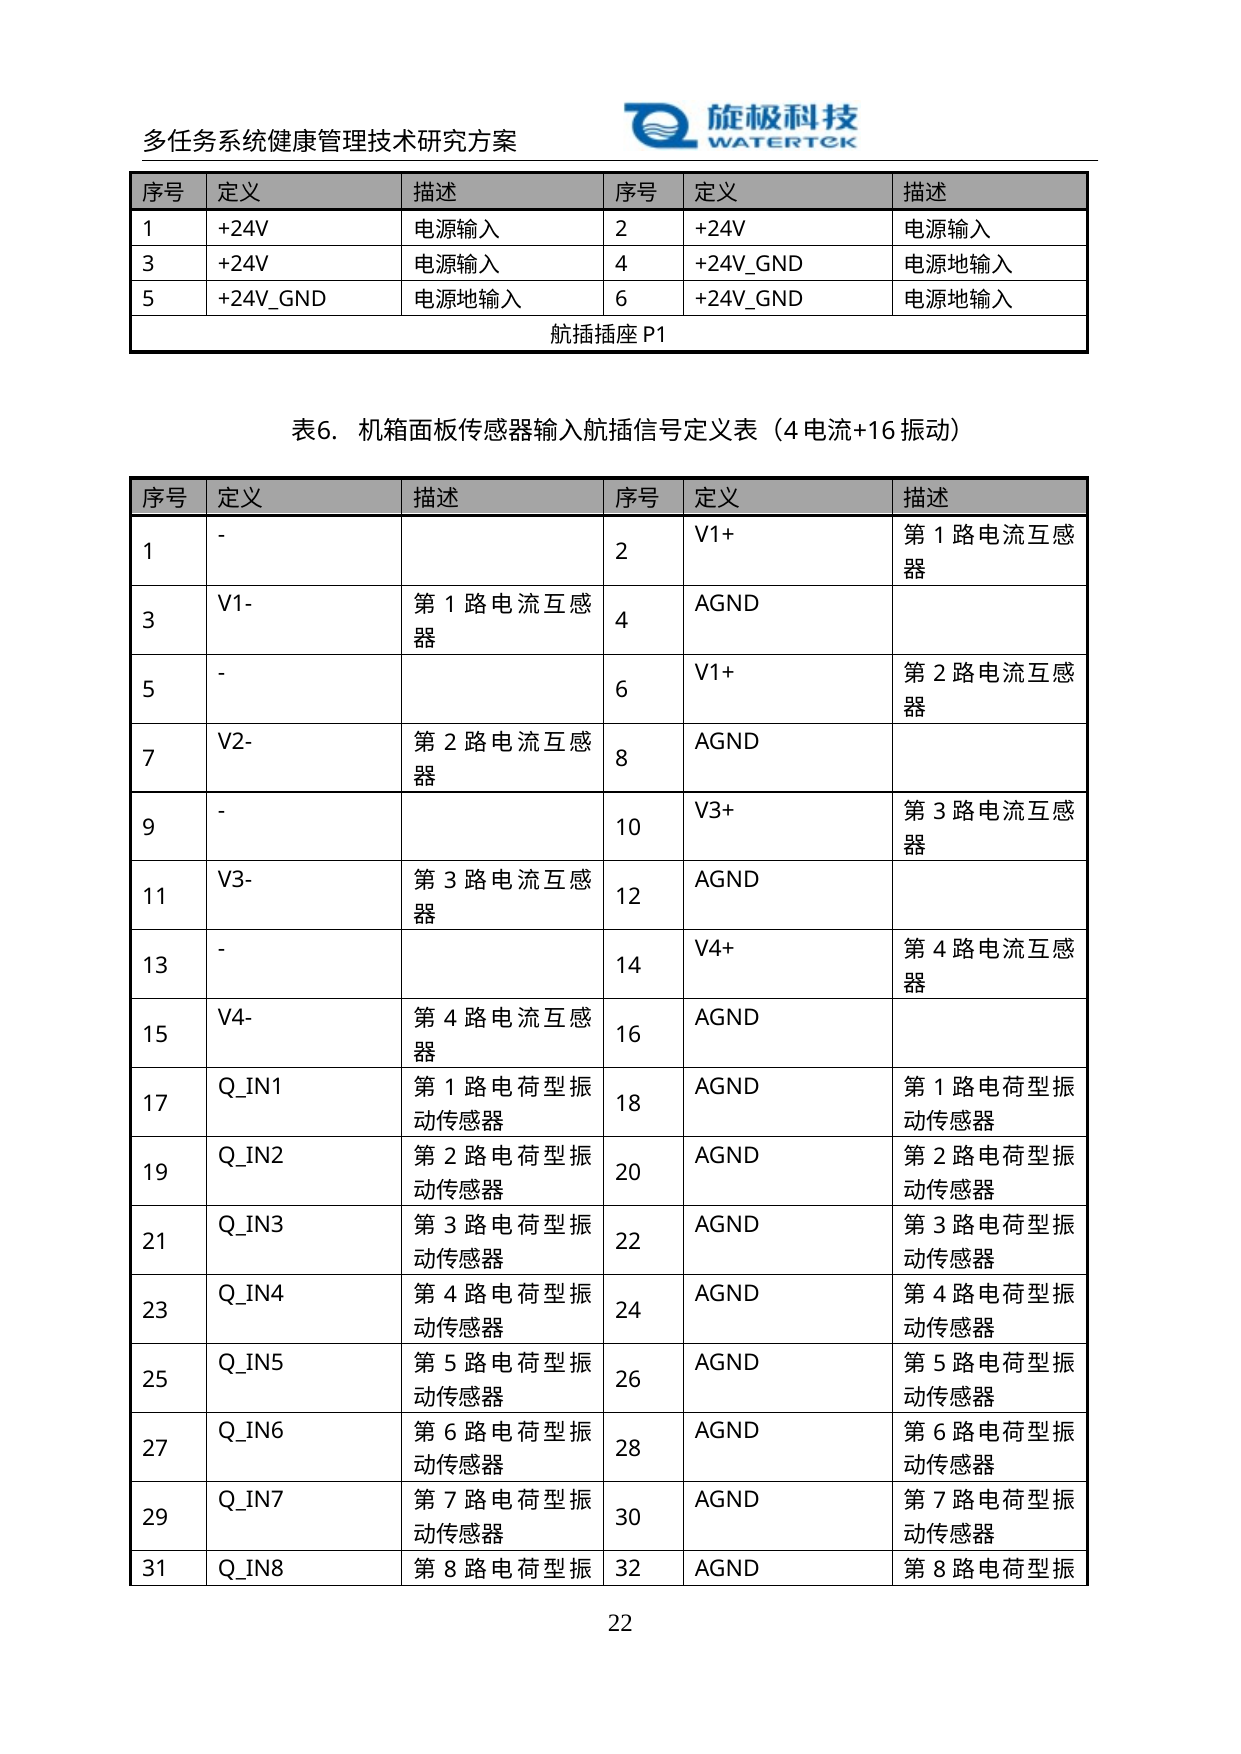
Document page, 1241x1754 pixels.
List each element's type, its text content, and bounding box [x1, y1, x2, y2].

table_cell 电源输入 [402, 246, 603, 280]
table_cell 22 [604, 1206, 683, 1274]
table_cell 4 [604, 586, 683, 653]
table_cell 3 [132, 246, 206, 280]
table_cell 2 [604, 211, 683, 245]
table_cell 电源地输入 [402, 281, 603, 315]
table_cell 第4路电荷型振动传感器 [402, 1275, 603, 1343]
table_cell 1 [132, 517, 206, 584]
table_cell V1- [207, 586, 401, 653]
table_cell 5 [132, 655, 206, 722]
table_cell AGND [684, 1482, 892, 1550]
table_cell V3- [207, 861, 401, 929]
table_cell 24 [604, 1275, 683, 1343]
table_cell - [207, 930, 401, 998]
table_cell V2- [207, 724, 401, 791]
table_header 序号 [132, 480, 206, 513]
table_cell +24V [207, 211, 401, 245]
table_cell 第5路电荷型振动传感器 [893, 1344, 1086, 1412]
table_header 定义 [207, 174, 401, 208]
table_cell AGND [684, 1137, 892, 1205]
table_cell 23 [132, 1275, 206, 1343]
table_cell 第4路电流互感器 [893, 930, 1086, 998]
table_cell 第1路电流互感器 [402, 586, 603, 653]
table_cell 第6路电荷型振动传感器 [402, 1413, 603, 1481]
table_cell +24V_GND [684, 246, 892, 280]
table_cell AGND [684, 861, 892, 929]
table_cell 9 [132, 793, 206, 860]
table_header 描述 [402, 174, 603, 208]
table_cell - [207, 517, 401, 584]
table_cell 3 [132, 586, 206, 653]
table_cell 第8路电荷型振动传感器 [893, 1551, 1086, 1585]
table_cell Q_IN7 [207, 1482, 401, 1550]
table_header 定义 [684, 480, 892, 513]
table_cell [402, 793, 603, 860]
table_cell 8 [604, 724, 683, 791]
table_cell [402, 930, 603, 998]
table_cell AGND [684, 1068, 892, 1136]
table_cell 18 [604, 1068, 683, 1136]
table_cell 5 [132, 281, 206, 315]
table_cell 第4路电流互感器 [402, 999, 603, 1067]
table_cell 第7路电荷型振动传感器 [402, 1482, 603, 1550]
table_cell 第2路电荷型振动传感器 [893, 1137, 1086, 1205]
table_cell 6 [604, 655, 683, 722]
table_cell 第3路电荷型振动传感器 [893, 1206, 1086, 1274]
table_cell V1+ [684, 655, 892, 722]
table_cell 第3路电流互感器 [402, 861, 603, 929]
table_cell 14 [604, 930, 683, 998]
table_cell 第2路电流互感器 [402, 724, 603, 791]
table_header 序号 [604, 174, 683, 208]
table_cell Q_IN8 [207, 1551, 401, 1585]
table_cell Q_IN6 [207, 1413, 401, 1481]
table_cell 30 [604, 1482, 683, 1550]
table_cell +24V [684, 211, 892, 245]
table_cell 29 [132, 1482, 206, 1550]
table_cell [402, 517, 603, 584]
table_cell 2 [604, 517, 683, 584]
table_header 描述 [402, 480, 603, 513]
table_header 描述 [893, 174, 1086, 208]
table_cell 4 [604, 246, 683, 280]
table_cell AGND [684, 1413, 892, 1481]
table_cell AGND [684, 1344, 892, 1412]
table_cell Q_IN2 [207, 1137, 401, 1205]
table_cell 第2路电流互感器 [893, 655, 1086, 722]
table_cell Q_IN3 [207, 1206, 401, 1274]
table_cell 13 [132, 930, 206, 998]
table_cell AGND [684, 999, 892, 1067]
table_cell 电源地输入 [893, 281, 1086, 315]
table_cell [893, 999, 1086, 1067]
table_cell 1 [132, 211, 206, 245]
table_cell AGND [684, 1275, 892, 1343]
table_header 序号 [132, 174, 206, 208]
list 机箱面板传感器输入航插信号定义表（4电流+16振动） [192, 395, 1098, 463]
table_cell V4- [207, 999, 401, 1067]
table_header 描述 [893, 480, 1086, 513]
table_cell AGND [684, 724, 892, 791]
table_cell 第7路电荷型振动传感器 [893, 1482, 1086, 1550]
table_cell 25 [132, 1344, 206, 1412]
table_cell 航插插座P1 [132, 316, 1086, 350]
table_cell +24V_GND [207, 281, 401, 315]
table_cell 6 [604, 281, 683, 315]
table_header 定义 [207, 480, 401, 513]
table_cell +24V_GND [684, 281, 892, 315]
table_cell V3+ [684, 793, 892, 860]
table_cell 7 [132, 724, 206, 791]
picture [623, 100, 861, 151]
table_cell 电源地输入 [893, 246, 1086, 280]
table_cell 10 [604, 793, 683, 860]
table_cell [402, 655, 603, 722]
table_cell 第1路电荷型振动传感器 [402, 1068, 603, 1136]
table_cell 第1路电荷型振动传感器 [893, 1068, 1086, 1136]
table_cell 第5路电荷型振动传感器 [402, 1344, 603, 1412]
table_cell 第3路电流互感器 [893, 793, 1086, 860]
table_cell 电源输入 [402, 211, 603, 245]
table_cell AGND [684, 586, 892, 653]
table_cell +24V [207, 246, 401, 280]
table_cell [893, 861, 1086, 929]
table_cell [893, 724, 1086, 791]
table_cell 32 [604, 1551, 683, 1585]
table_cell - [207, 793, 401, 860]
table_cell 11 [132, 861, 206, 929]
table_header 序号 [604, 480, 683, 513]
table_cell 第6路电荷型振动传感器 [893, 1413, 1086, 1481]
table_cell 27 [132, 1413, 206, 1481]
table_cell 26 [604, 1344, 683, 1412]
table_cell 16 [604, 999, 683, 1067]
table_cell 15 [132, 999, 206, 1067]
table_cell Q_IN5 [207, 1344, 401, 1412]
table_cell 第8路电荷型振动传感器 [402, 1551, 603, 1585]
table_cell Q_IN1 [207, 1068, 401, 1136]
table_cell 28 [604, 1413, 683, 1481]
table_cell AGND [684, 1206, 892, 1274]
table_cell 31 [132, 1551, 206, 1585]
table_header 定义 [684, 174, 892, 208]
table_cell Q_IN4 [207, 1275, 401, 1343]
table_cell V1+ [684, 517, 892, 584]
table_cell 电源输入 [893, 211, 1086, 245]
table_cell 19 [132, 1137, 206, 1205]
table_cell 第1路电流互感器 [893, 517, 1086, 584]
table_cell [893, 586, 1086, 653]
table_cell AGND [684, 1551, 892, 1585]
table_cell 21 [132, 1206, 206, 1274]
table_cell 第3路电荷型振动传感器 [402, 1206, 603, 1274]
table_cell 17 [132, 1068, 206, 1136]
table_cell 20 [604, 1137, 683, 1205]
table_cell 第4路电荷型振动传感器 [893, 1275, 1086, 1343]
table_cell 第2路电荷型振动传感器 [402, 1137, 603, 1205]
table_cell V4+ [684, 930, 892, 998]
table_cell 12 [604, 861, 683, 929]
table_cell - [207, 655, 401, 722]
